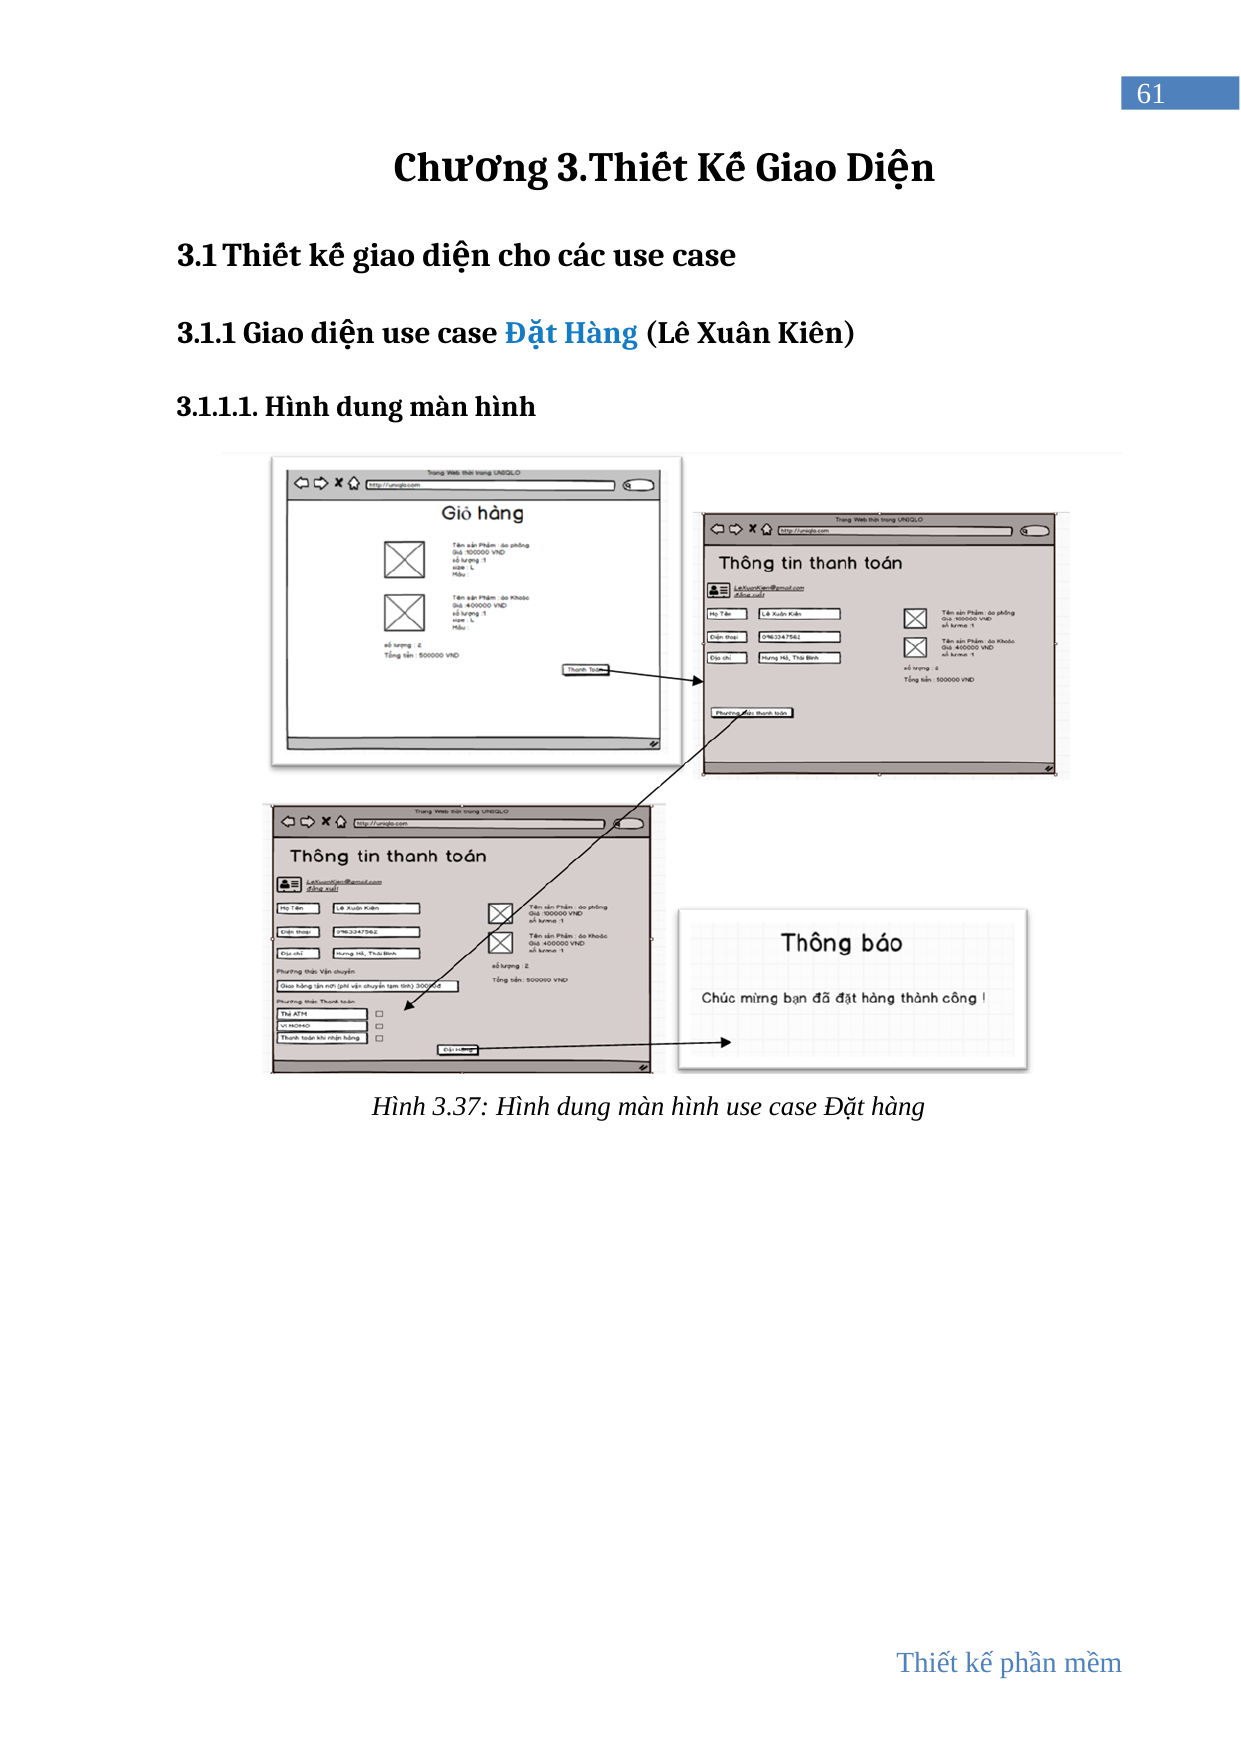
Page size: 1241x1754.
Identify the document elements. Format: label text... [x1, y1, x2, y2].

subtitle Thiết kế giao diện cho các use case [177, 237, 1122, 275]
subtitle 3.1.1.1. Hình dung màn hình [177, 390, 1122, 423]
subtitle Giao diện use case Đặt Hàng (Lê Xuân Kiên) [177, 315, 1122, 351]
subtitle Thiết Kế Giao Diện [177, 144, 1122, 192]
picture [222, 452, 1123, 1074]
